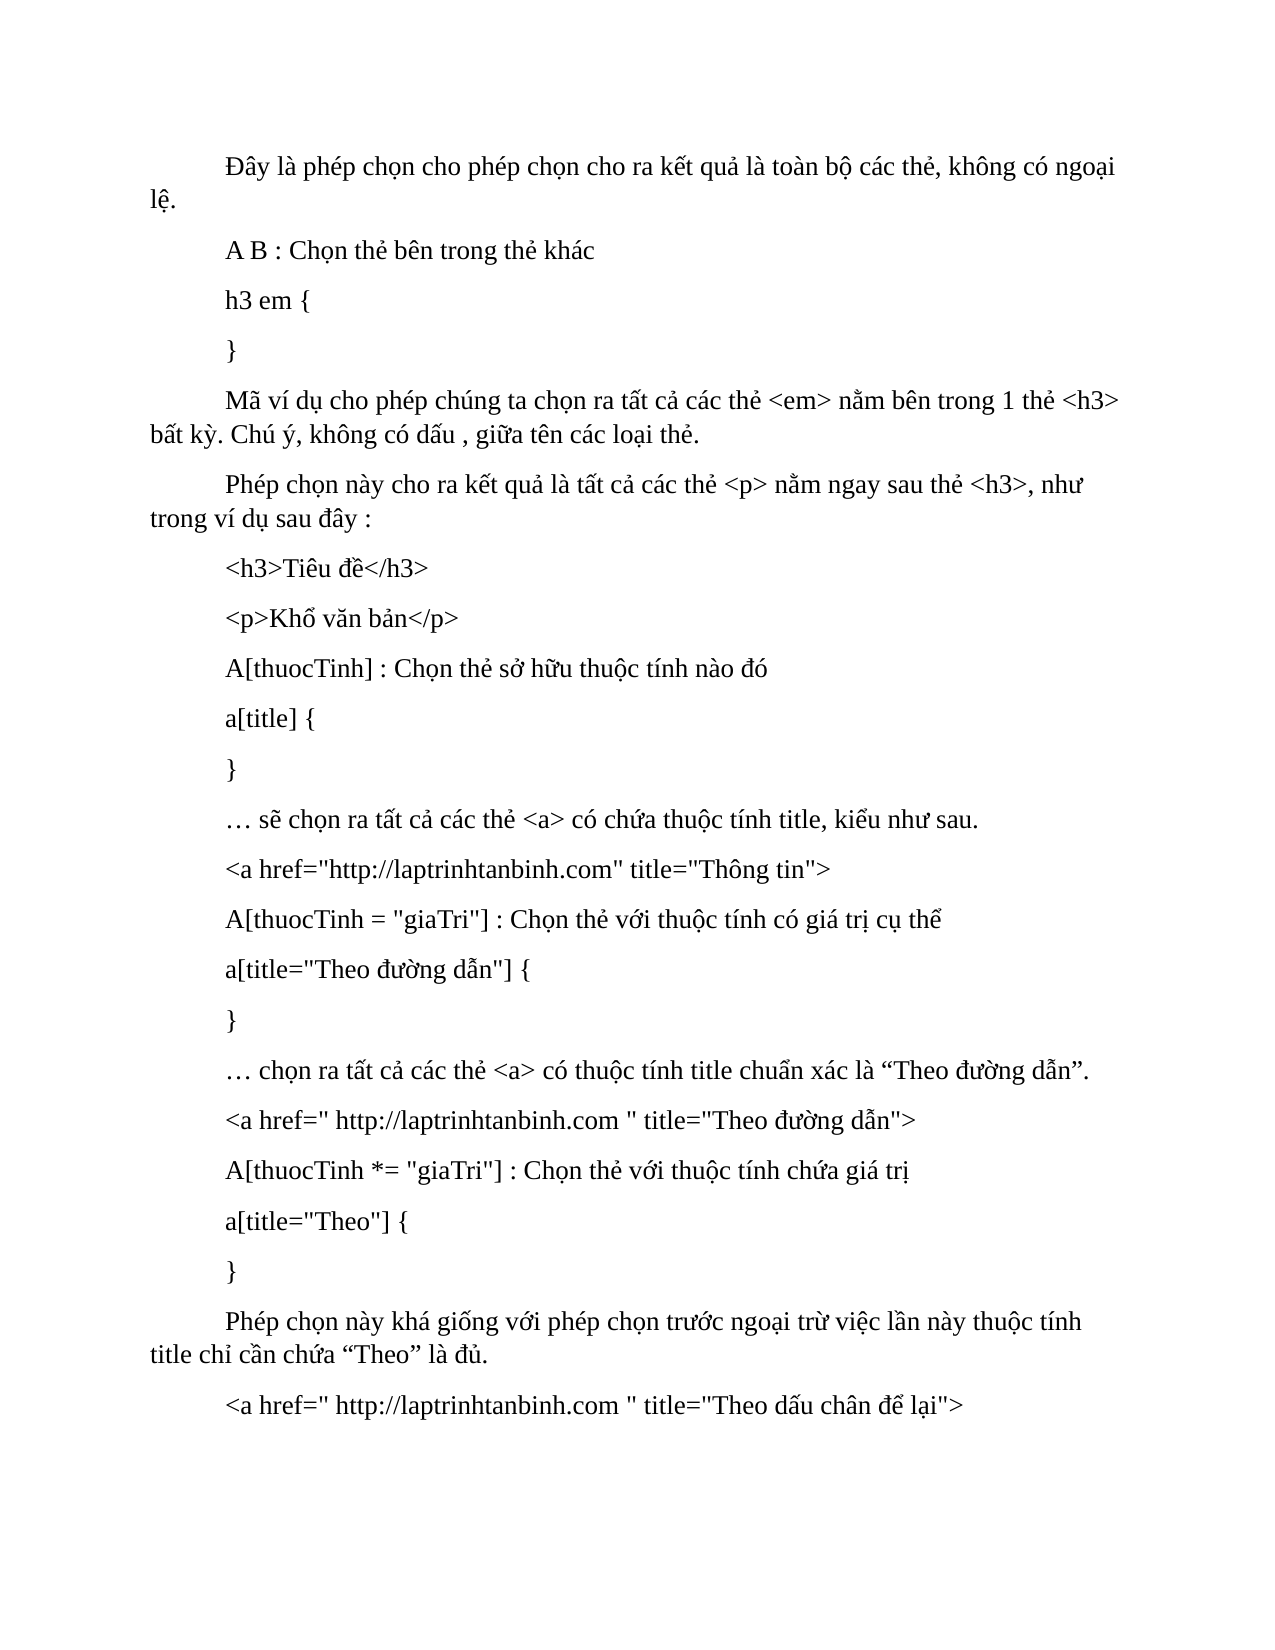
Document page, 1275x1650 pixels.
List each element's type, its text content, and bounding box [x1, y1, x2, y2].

text Đây là phép chọn cho phép chọn cho ra kết quả là toàn bộ các thẻ, không có ngoại lệ. [150, 150, 1125, 215]
text a[title="Theo đường dẫn"] { [225, 953, 1125, 985]
text <h3>Tiêu đề</h3> [225, 552, 1125, 583]
text <a href=" http://laptrinhtanbinh.com " title="Theo đường dẫn"> [225, 1104, 1125, 1135]
text <a href="http://laptrinhtanbinh.com" title="Thông tin"> [150, 853, 1125, 884]
text <p>Khổ văn bản</p> [225, 602, 1125, 633]
text a[title="Theo"] { [150, 1204, 1125, 1236]
text <a href=" http://laptrinhtanbinh.com " title="Theo dấu chân để lại"> [150, 1389, 1125, 1420]
text … chọn ra tất cả các thẻ <a> có thuộc tính title chuẩn xác là “Theo đường dẫn”. [225, 1054, 1125, 1085]
text Mã ví dụ cho phép chúng ta chọn ra tất cả các thẻ <em> nằm bên trong 1 thẻ <h3> bất kỳ. Chú ý, không có dấu , giữa tên các loại thẻ. [150, 384, 1125, 449]
text Phép chọn này khá giống với phép chọn trước ngoại trừ việc lần này thuộc tính title chỉ cần chứa “Theo” là đủ. [150, 1305, 1125, 1370]
text Phép chọn này cho ra kết quả là tất cả các thẻ <p> nằm ngay sau thẻ <h3>, như trong ví dụ sau đây : [150, 468, 1125, 533]
text A B : Chọn thẻ bên trong thẻ khác [150, 234, 1125, 265]
text A[thuocTinh] : Chọn thẻ sở hữu thuộc tính nào đó [150, 652, 1125, 683]
text … sẽ chọn ra tất cả các thẻ <a> có chứa thuộc tính title, kiểu như sau. [150, 803, 1125, 834]
text } [150, 1255, 1125, 1286]
text A[thuocTinh *= "giaTri"] : Chọn thẻ với thuộc tính chứa giá trị [225, 1154, 1125, 1186]
text a[title] { [225, 702, 1125, 734]
text } [225, 334, 1125, 365]
text A[thuocTinh = "giaTri"] : Chọn thẻ với thuộc tính có giá trị cụ thể [225, 903, 1125, 934]
text } [225, 1004, 1125, 1035]
text } [225, 753, 1125, 784]
text h3 em { [225, 284, 1125, 315]
